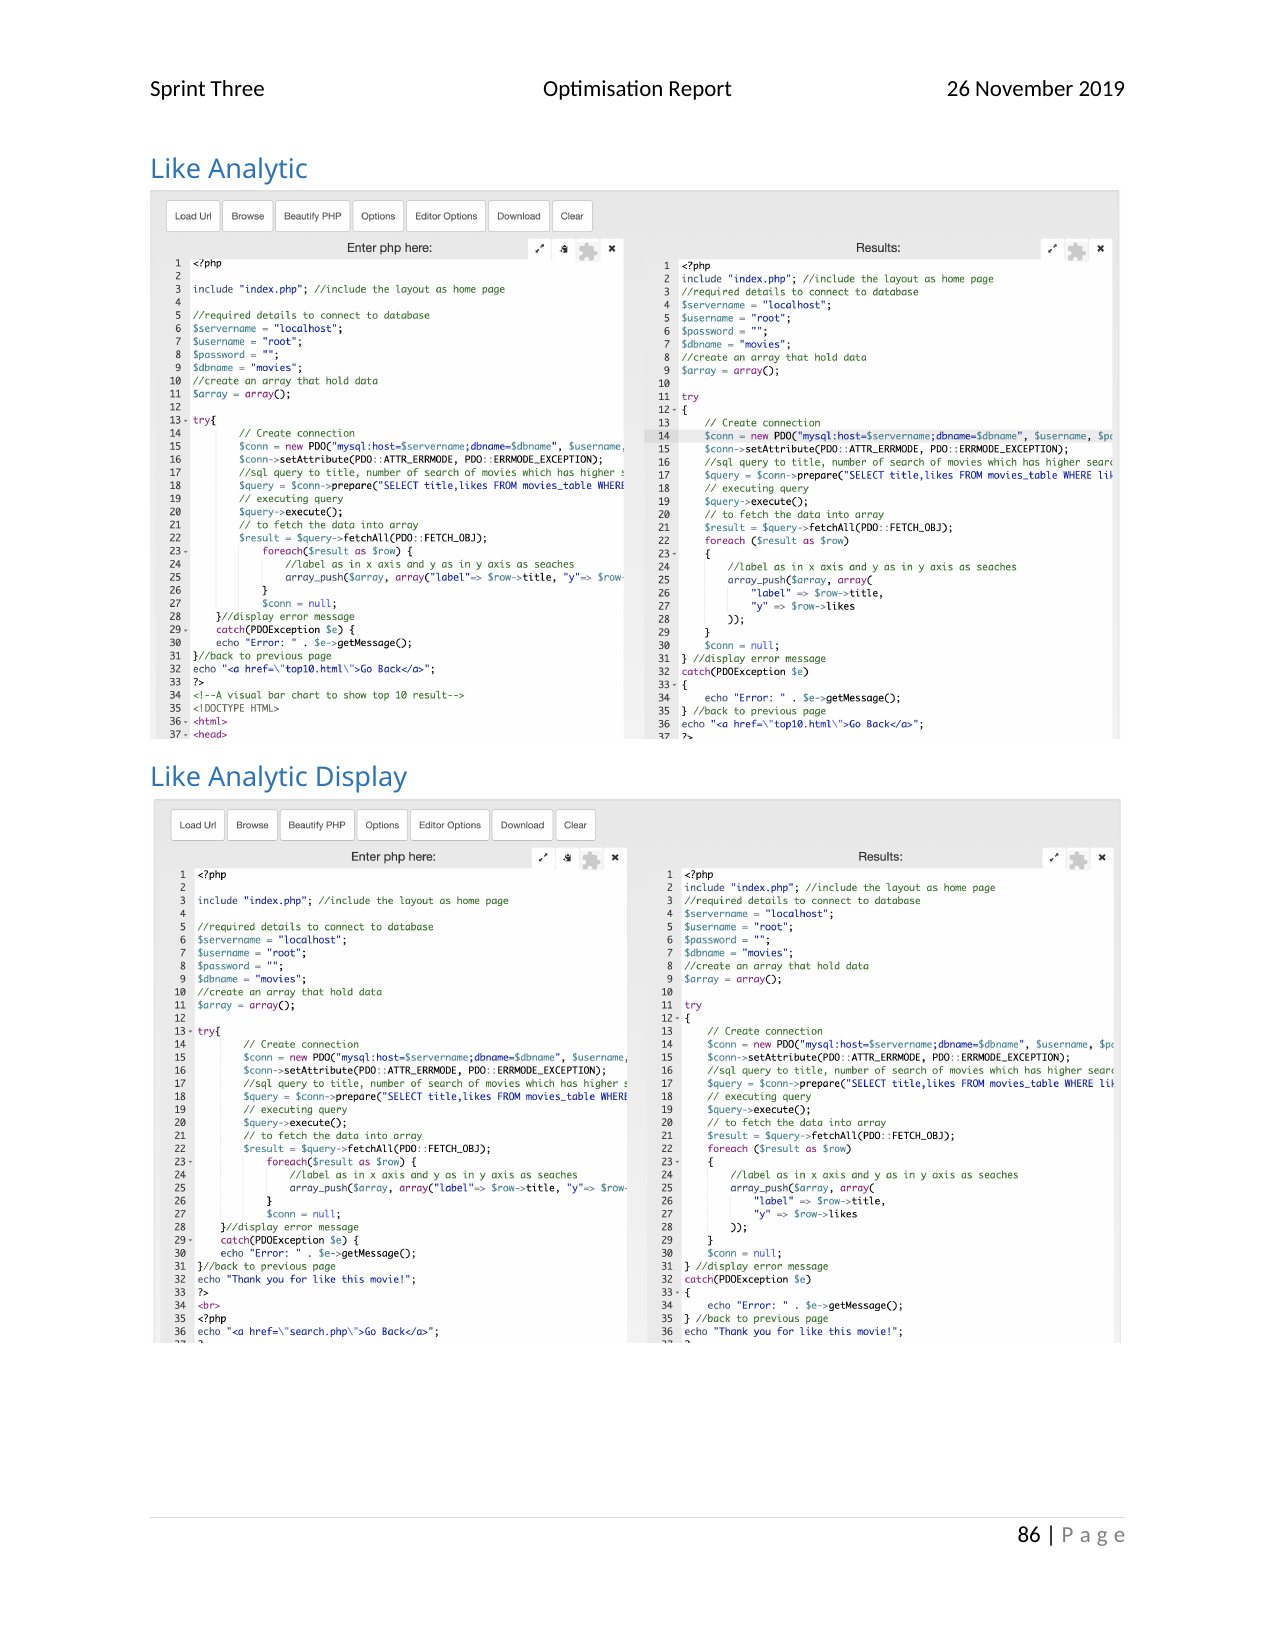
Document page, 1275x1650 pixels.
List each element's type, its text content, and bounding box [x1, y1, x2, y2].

picture [150, 189, 1125, 739]
subtitle Like Analytic Display [150, 757, 1125, 794]
picture [150, 797, 1125, 1343]
subtitle Like Analytic [150, 150, 1125, 187]
